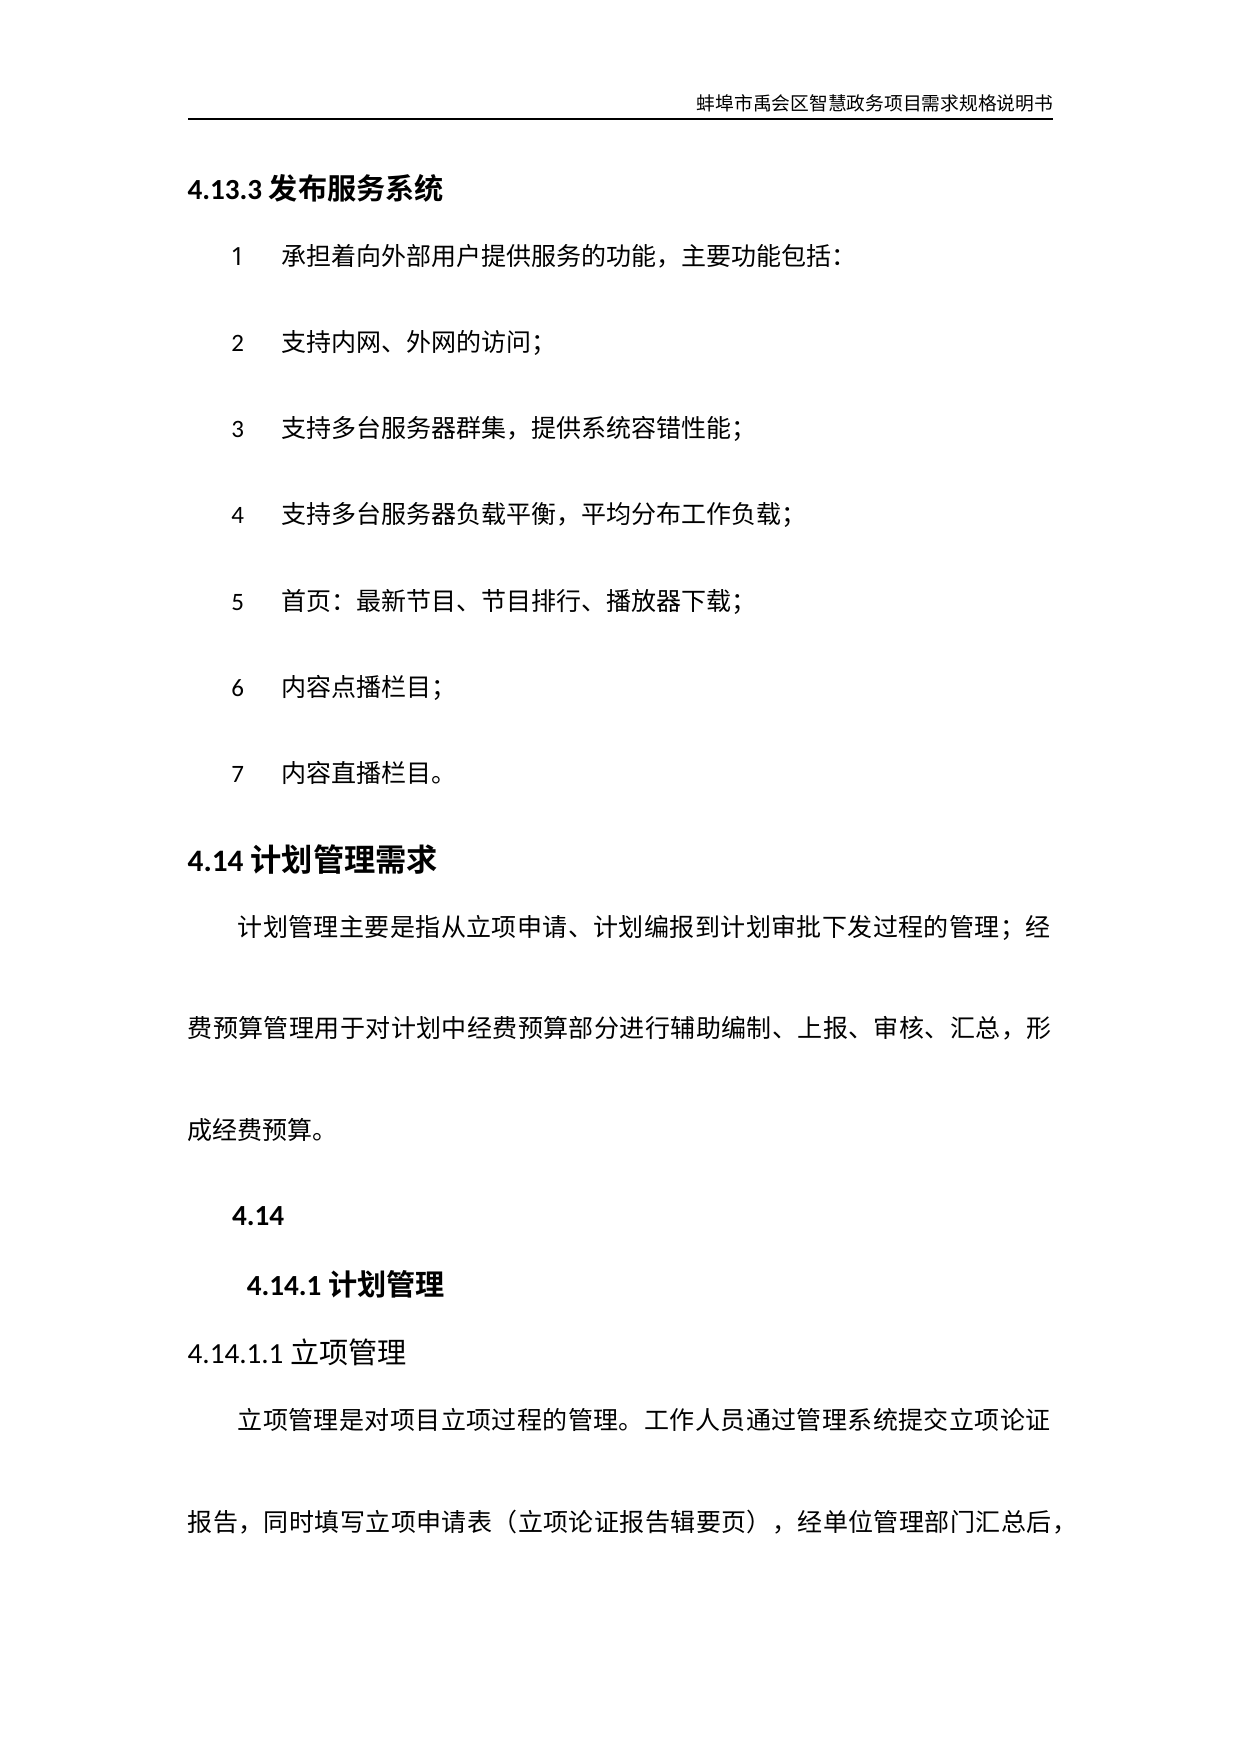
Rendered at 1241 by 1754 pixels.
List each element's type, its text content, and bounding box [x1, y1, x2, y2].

text 计划管理主要是指从立项申请、计划编报到计划审批下发过程的管理；经费预算管理用于对计划中经费预算部分进行辅助编制、上报、审核、汇总，形成经费预算。 [187, 891, 1053, 1163]
list 承担着向外部用户提供服务的功能，主要功能包括： [237, 221, 1053, 289]
list 支持多台服务器负载平衡，平均分布工作负载； [237, 479, 1053, 547]
list 支持多台服务器群集，提供系统容错性能； [237, 393, 1053, 461]
text 发布服务系统 [187, 153, 1053, 221]
list 内容点播栏目； [237, 651, 1053, 719]
list 支持内网、外网的访问； [237, 307, 1053, 375]
text 计划管理 [247, 1249, 1053, 1317]
list 内容直播栏目。 [237, 737, 1053, 805]
subtitle 立项管理 [187, 1317, 1053, 1385]
list 首页：最新节目、节目排行、播放器下载； [237, 565, 1053, 633]
subtitle 计划管理需求 [187, 823, 1053, 891]
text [187, 1385, 1053, 1554]
